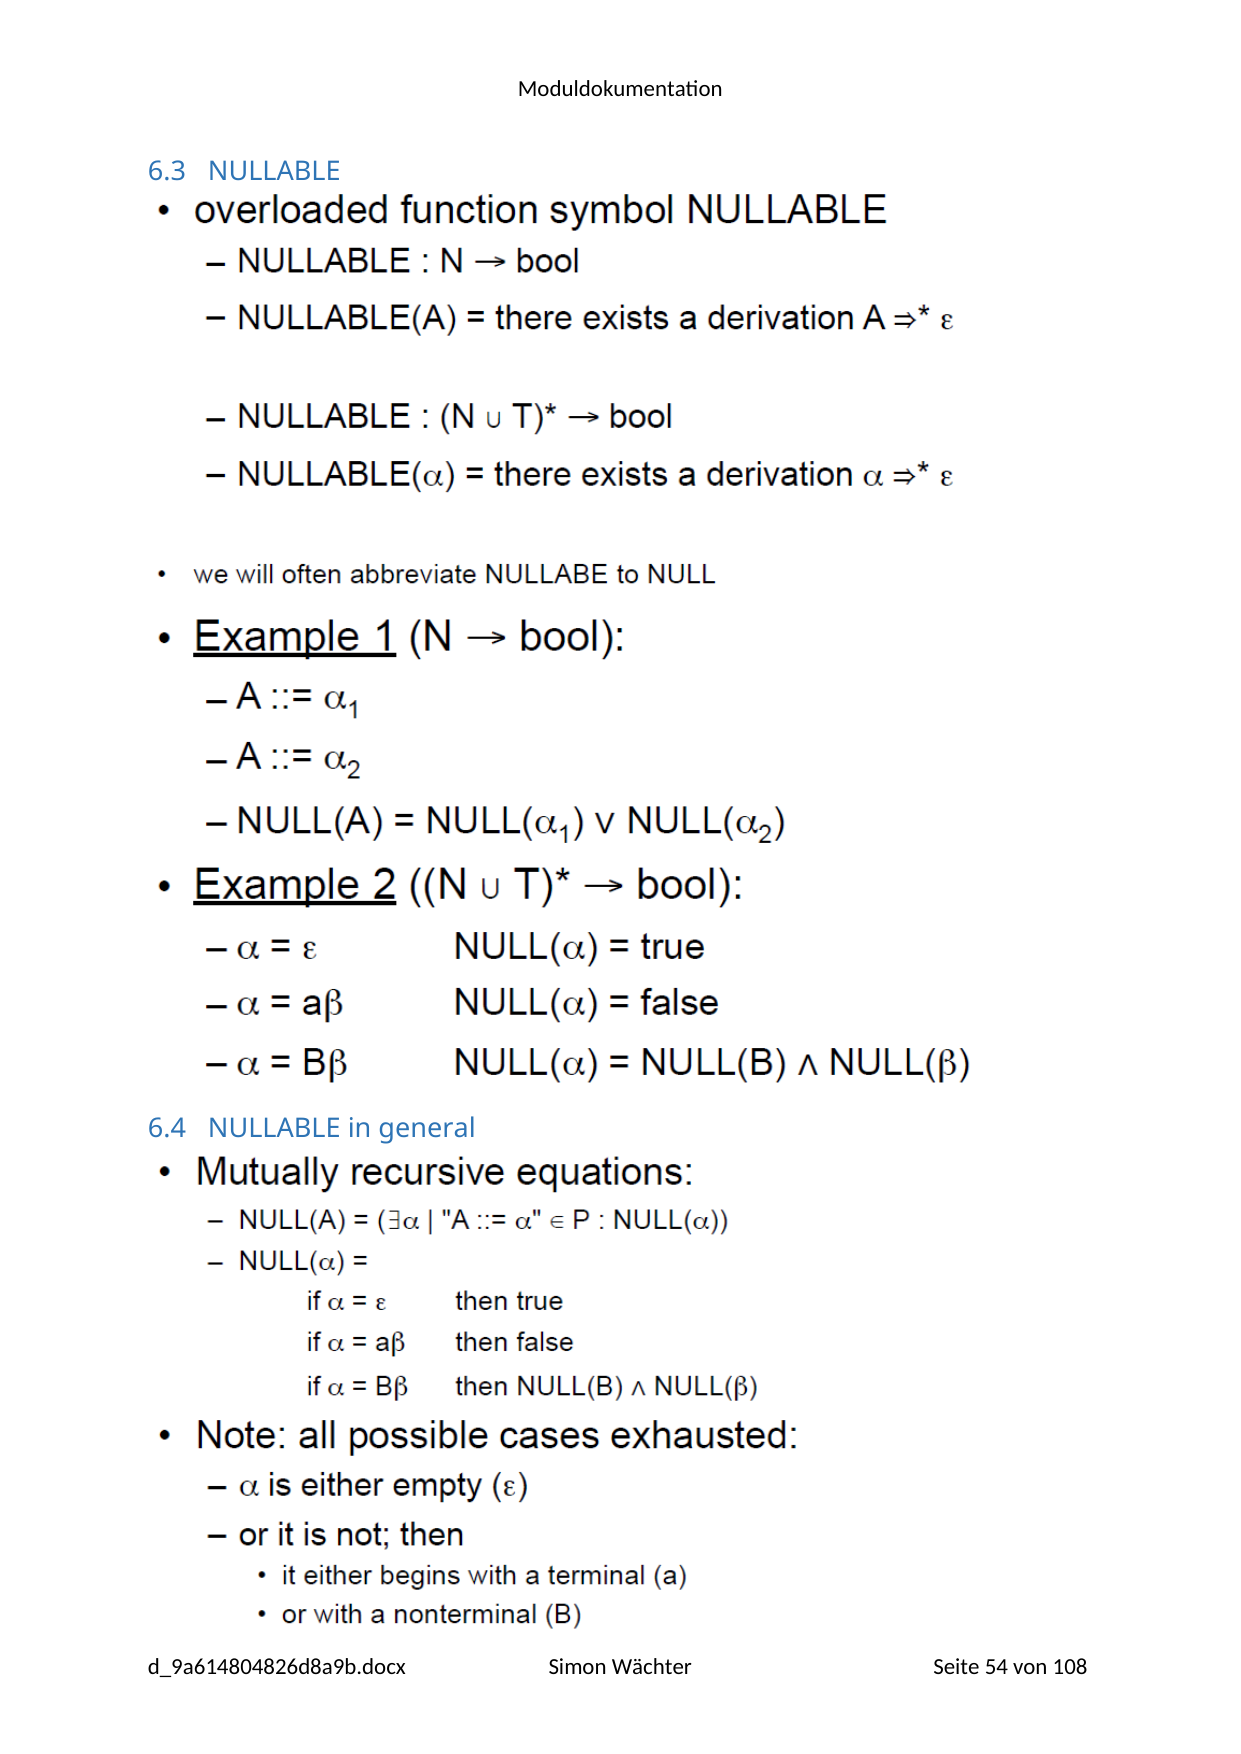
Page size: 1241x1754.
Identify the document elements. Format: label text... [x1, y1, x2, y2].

subtitle NULLABLE in general [148, 1109, 1093, 1146]
picture [147, 1148, 1045, 1634]
picture [147, 612, 1035, 1090]
subtitle NULLABLE [148, 152, 1093, 189]
picture [147, 191, 1035, 594]
